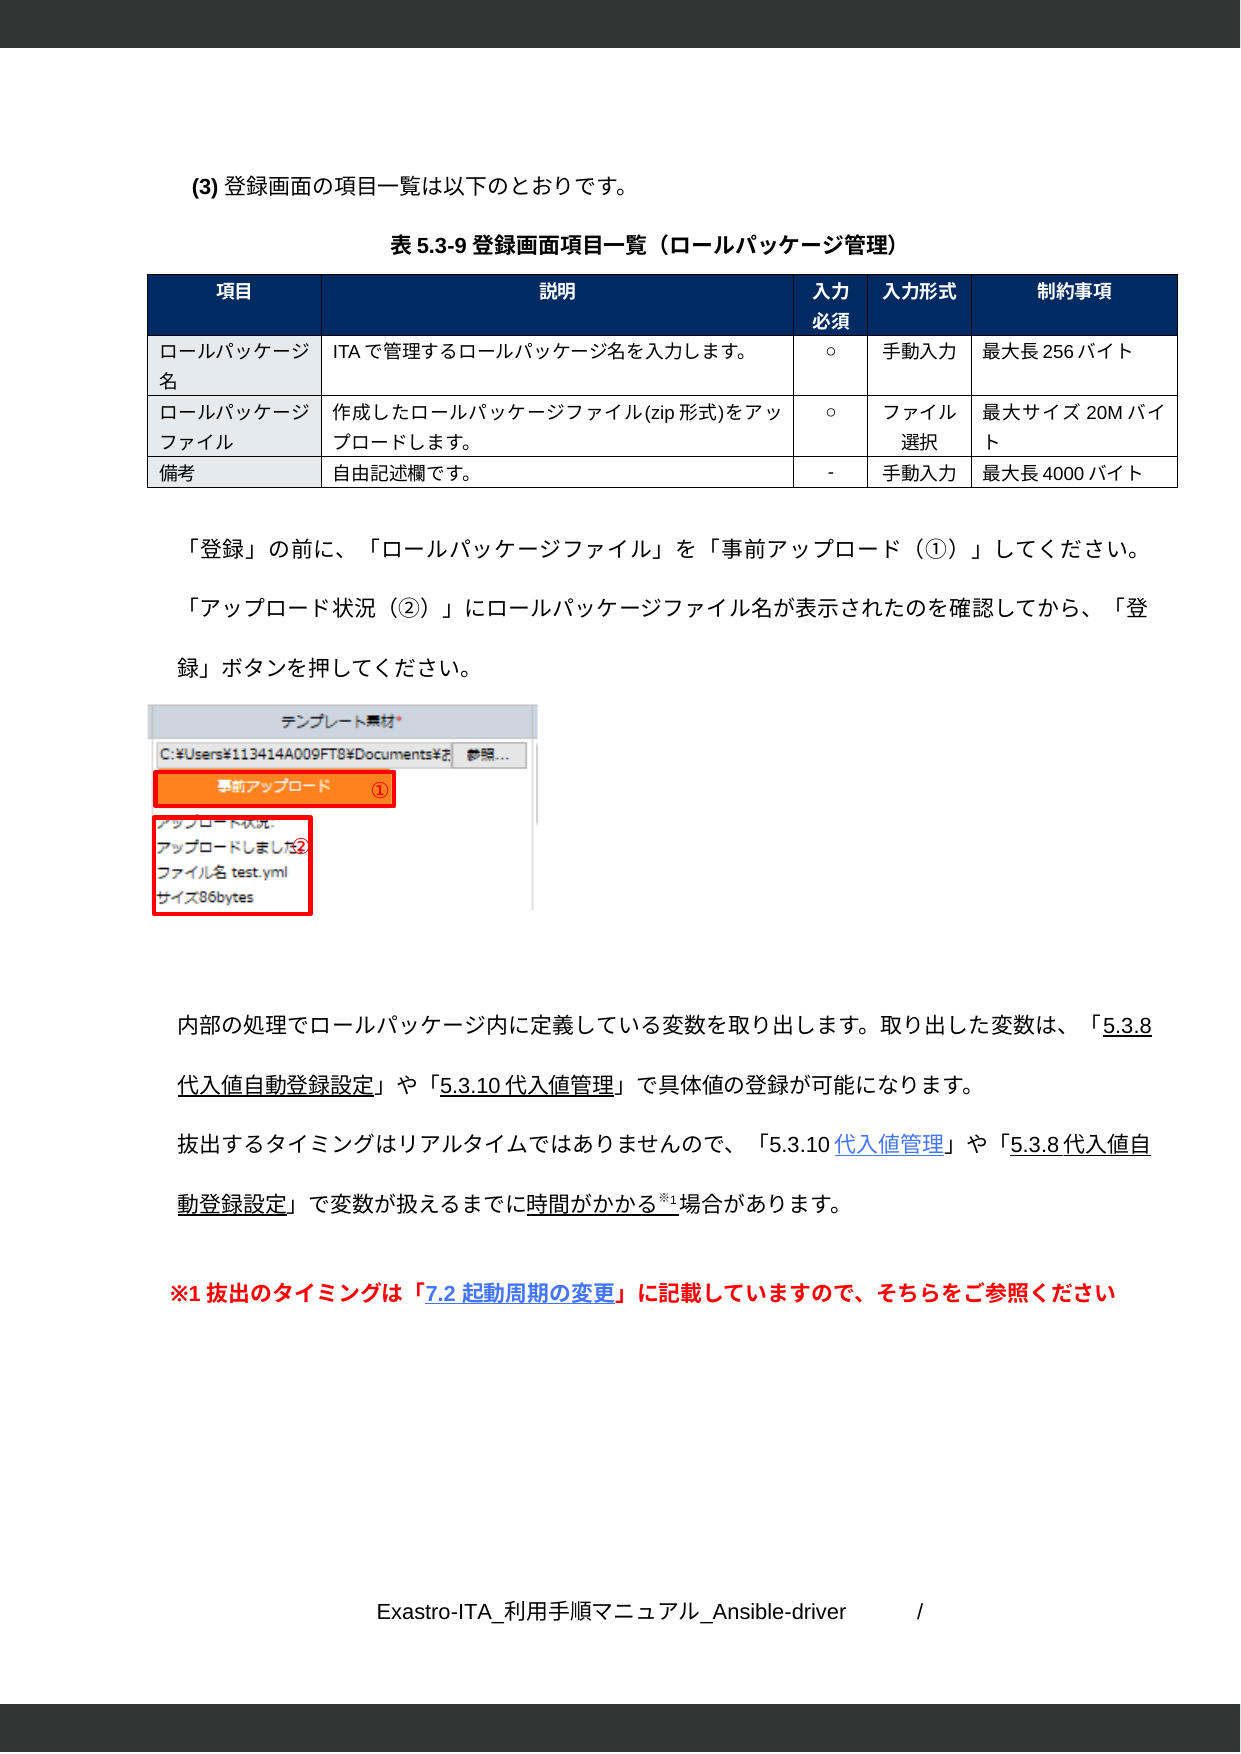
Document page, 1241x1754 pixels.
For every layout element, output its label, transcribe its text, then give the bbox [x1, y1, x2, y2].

table_cell 手動入力 [868, 336, 971, 395]
picture [147, 696, 538, 929]
text 内部の処理でロールパッケージ内に定義している変数を取り出します。取り出した変数は、「5.3.8代入値自動登録設定」や「5.3.10代入値管理」で具体値の登録が可能になります。 [177, 994, 1152, 1113]
table_cell ITAで管理するロールパッケージ名を入力します。 [322, 336, 793, 395]
table_cell 最大サイズ20Mバイト [972, 396, 1177, 456]
text 抜出するタイミングはリアルタイムではありませんので、「5.3.10代入値管理」や「5.3.8代入値自動登録設定」で変数が扱えるまでに時間がかかる※1場合があります。 [177, 1113, 1152, 1233]
table_cell 手動入力 [868, 457, 971, 487]
table_cell ○ [794, 336, 867, 395]
table_header 入力形式 [868, 275, 971, 335]
table_header 説明 [322, 275, 793, 335]
table_cell 作成したロールパッケージファイル(zip形式)をアップロードします。 [322, 396, 793, 456]
table_cell ロールパッケージファイル [148, 396, 321, 456]
table_cell ロールパッケージ名 [148, 336, 321, 395]
table_header 項目 [148, 275, 321, 335]
text 「登録」の前に、「ロールパッケージファイル」を「事前アップロード（①）」してください。「アップロード状況（②）」にロールパッケージファイル名が表示されたのを確認してから、「登録」ボタンを押してください。 [177, 518, 1152, 696]
text (3) 登録画面の項目一覧は以下のとおりです。 [148, 155, 1152, 214]
text ※1 抜出のタイミングは「7.2 起動周期の変更」に記載していますので、そちらをご参照ください [148, 1262, 1152, 1322]
table_cell 備考 [148, 457, 321, 487]
table_cell 最大長256バイト [972, 336, 1177, 395]
picture [0, 1704, 1241, 1752]
table_header 制約事項 [972, 275, 1177, 335]
table_cell 自由記述欄です。 [322, 457, 793, 487]
table_cell ○ [794, 396, 867, 456]
table_cell - [794, 457, 867, 487]
table_cell ファイル選択 [868, 396, 971, 456]
picture [0, 0, 1241, 48]
table_cell 最大長4000バイト [972, 457, 1177, 487]
table_header 入力 必須 [794, 275, 867, 335]
text 表 5.3-9 登録画面項目一覧（ロールパッケージ管理） [148, 214, 1152, 274]
